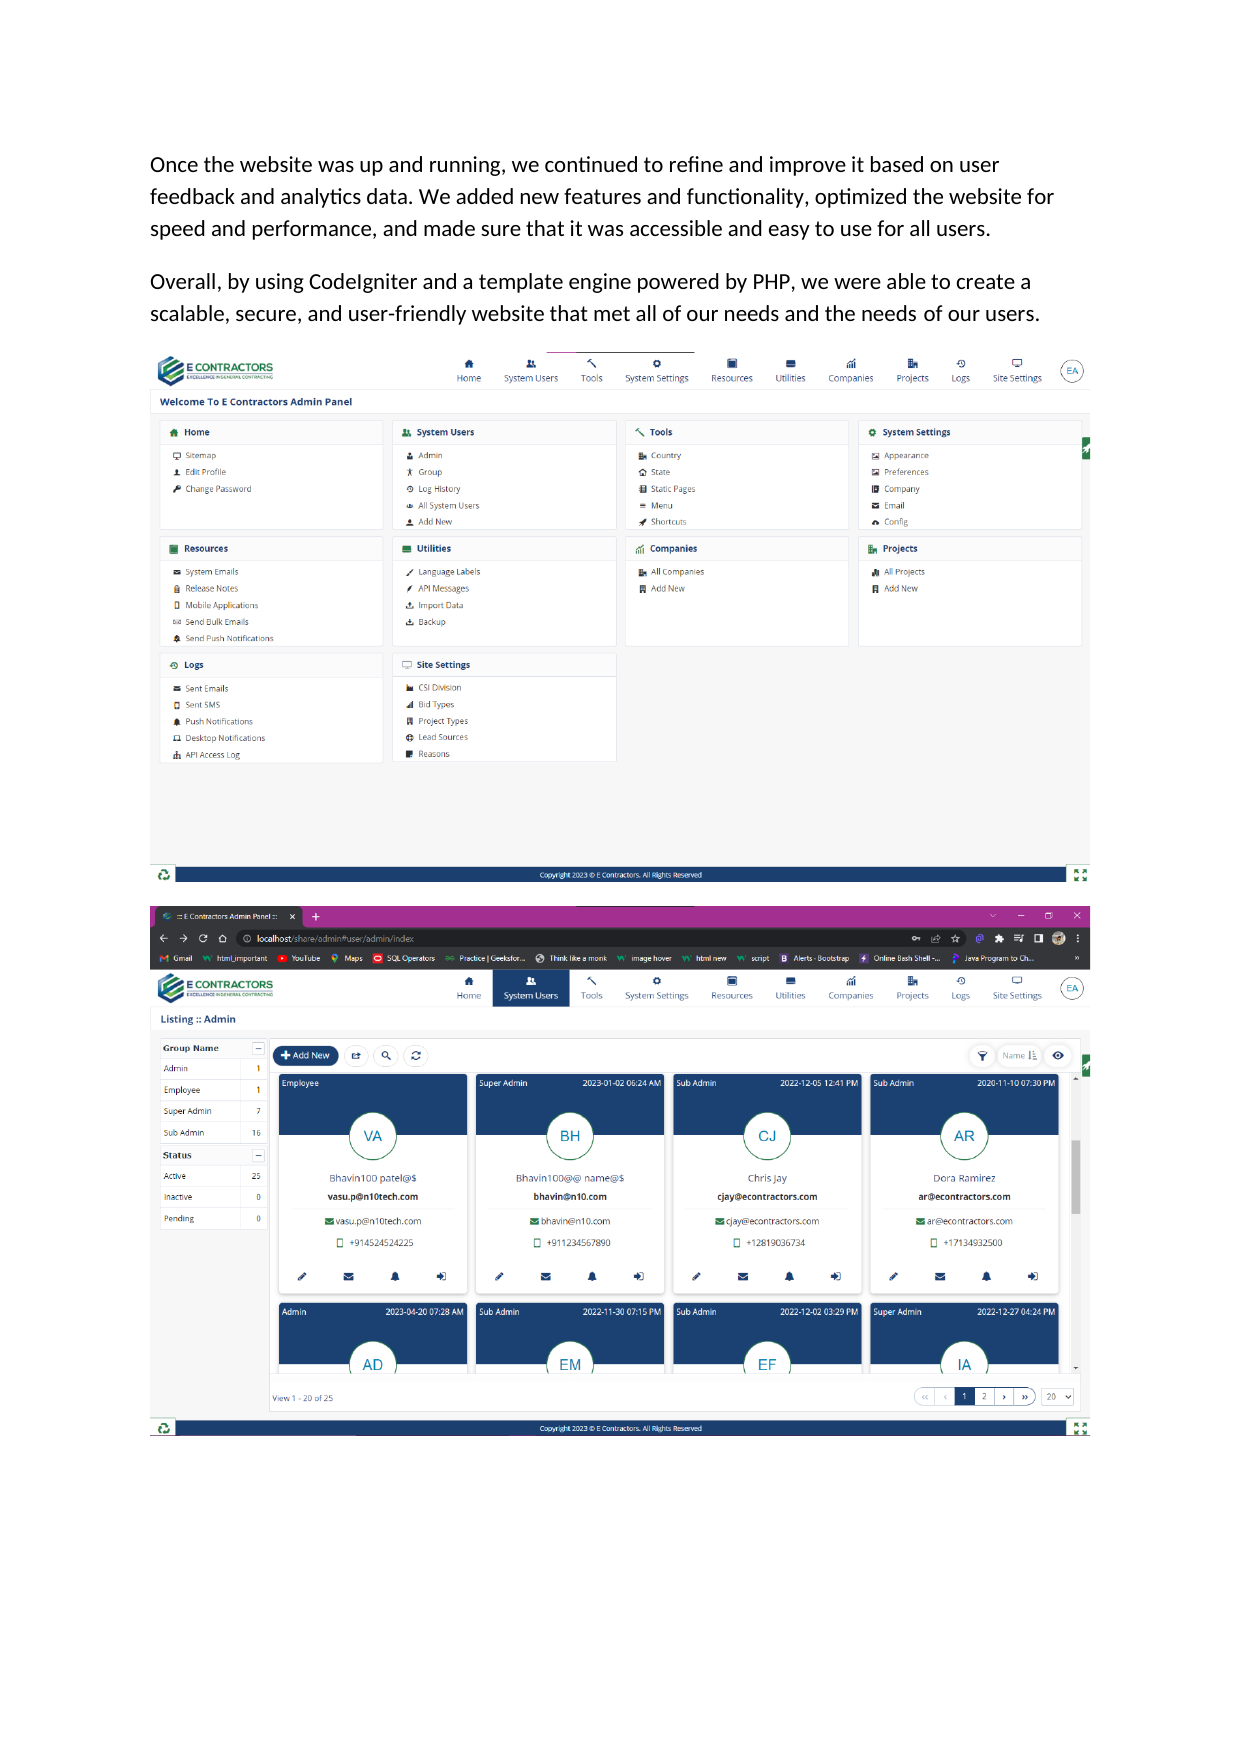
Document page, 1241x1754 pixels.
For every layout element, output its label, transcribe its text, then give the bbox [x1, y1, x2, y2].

picture [150, 352, 1091, 882]
text Overall, by using CodeIgniter and a template engine powered by PHP, we were able to create a scalable, secure, and user-friendly website that met all of our needs and the needs of our users. [150, 267, 1090, 328]
text Once the website was up and running, we continued to refine and improve it based on user feedback and analytics data. We added new features and functionality, optimized the website for speed and performance, and made sure that it was accessible and easy to use for all users. [150, 150, 1090, 242]
picture [150, 906, 1091, 1436]
